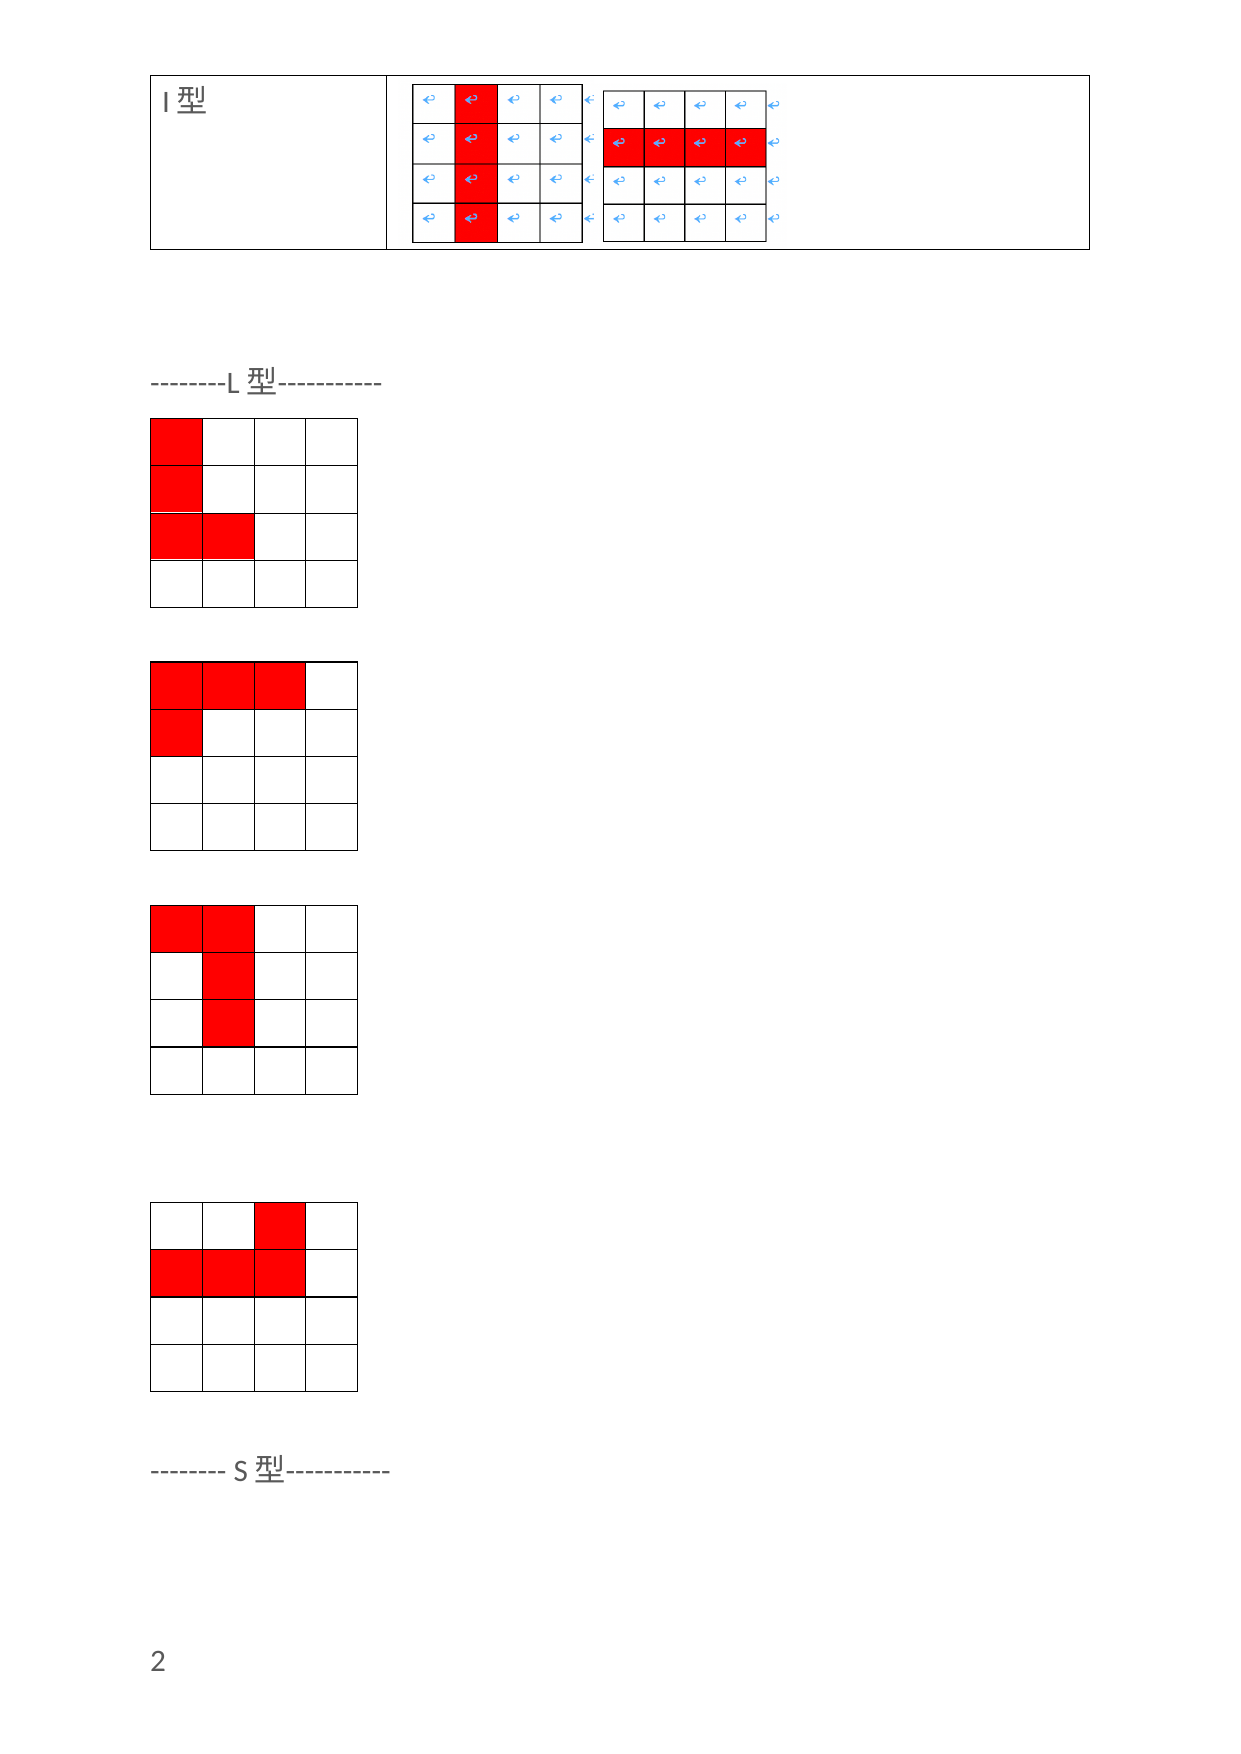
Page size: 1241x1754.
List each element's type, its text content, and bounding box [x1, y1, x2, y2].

table_header [306, 419, 357, 465]
table_cell [151, 804, 202, 850]
table_cell [306, 804, 357, 850]
table_cell [306, 514, 357, 559]
table_cell [255, 953, 305, 999]
table_header [306, 663, 357, 709]
table_cell [255, 1298, 305, 1343]
table_cell [203, 953, 254, 999]
table_header [203, 1203, 254, 1249]
table_cell [255, 1345, 305, 1391]
table_cell [151, 1048, 202, 1094]
table_cell [306, 1000, 357, 1046]
table_header [306, 1203, 357, 1249]
table_cell [203, 1250, 254, 1296]
table_cell [151, 1000, 202, 1046]
table_cell [203, 1048, 254, 1094]
table_cell [306, 561, 357, 607]
table_cell [151, 1250, 202, 1296]
table_cell [151, 710, 202, 756]
table_cell I型 [151, 76, 386, 248]
table_header [203, 419, 254, 465]
table_cell [203, 466, 254, 512]
table_cell [306, 710, 357, 756]
picture [397, 76, 787, 249]
table_header [255, 419, 305, 465]
table_cell [255, 1250, 305, 1296]
table_cell [203, 561, 254, 607]
table_cell [151, 757, 202, 803]
table_cell [151, 1345, 202, 1391]
text -------- S型----------- [150, 1445, 1090, 1491]
table_cell [203, 1298, 254, 1343]
table_cell [306, 1250, 357, 1296]
table_cell [306, 466, 357, 512]
table_cell [387, 76, 397, 248]
text --------L型----------- [150, 357, 1090, 402]
table_cell [255, 561, 305, 607]
table_cell [151, 953, 202, 999]
table_header [203, 663, 254, 709]
table_cell [255, 514, 305, 559]
table_cell [255, 804, 305, 850]
table_header [151, 419, 202, 465]
table_header [151, 1203, 202, 1249]
table_cell [203, 710, 254, 756]
table_cell [203, 1345, 254, 1391]
table_cell [255, 757, 305, 803]
table_cell [151, 561, 202, 607]
table_cell [203, 514, 254, 559]
table_cell [306, 757, 357, 803]
table_header [151, 663, 202, 709]
table_cell [306, 1298, 357, 1343]
table_header [306, 906, 357, 952]
table_cell [255, 1048, 305, 1094]
table_header [203, 906, 254, 952]
table_cell [255, 466, 305, 512]
table_cell [255, 710, 305, 756]
table_cell [203, 1000, 254, 1046]
table_cell [306, 1048, 357, 1094]
table_cell [151, 466, 202, 512]
table_header [255, 906, 305, 952]
table_cell [306, 953, 357, 999]
table_header [255, 1203, 305, 1249]
table_cell [203, 757, 254, 803]
table_cell [151, 514, 202, 559]
table_header [151, 906, 202, 952]
table_cell [203, 804, 254, 850]
table_header [255, 663, 305, 709]
table_cell [306, 1345, 357, 1391]
table_cell [255, 1000, 305, 1046]
table_cell [151, 1298, 202, 1343]
table_cell [594, 76, 1089, 248]
